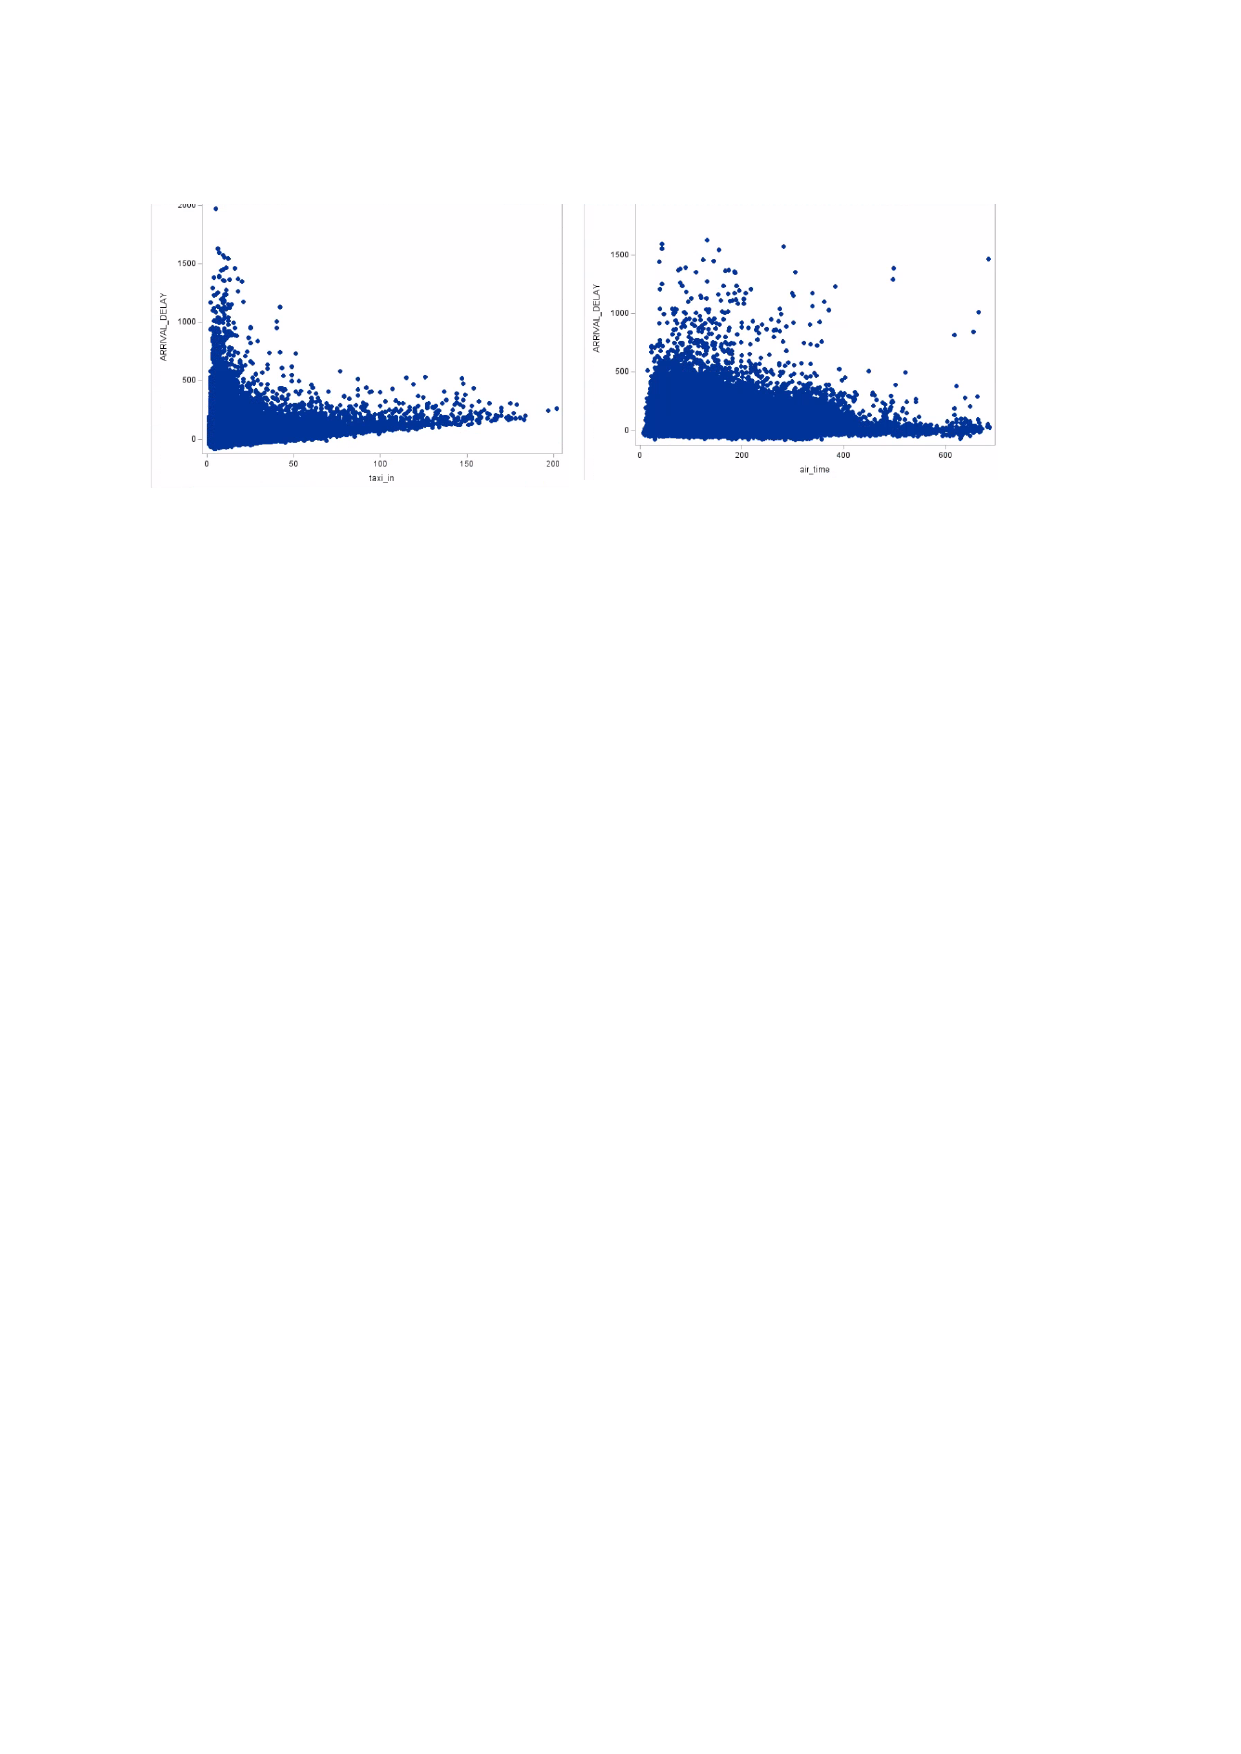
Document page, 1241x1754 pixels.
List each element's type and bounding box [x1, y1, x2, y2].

picture [150, 204, 569, 488]
picture [582, 204, 999, 480]
